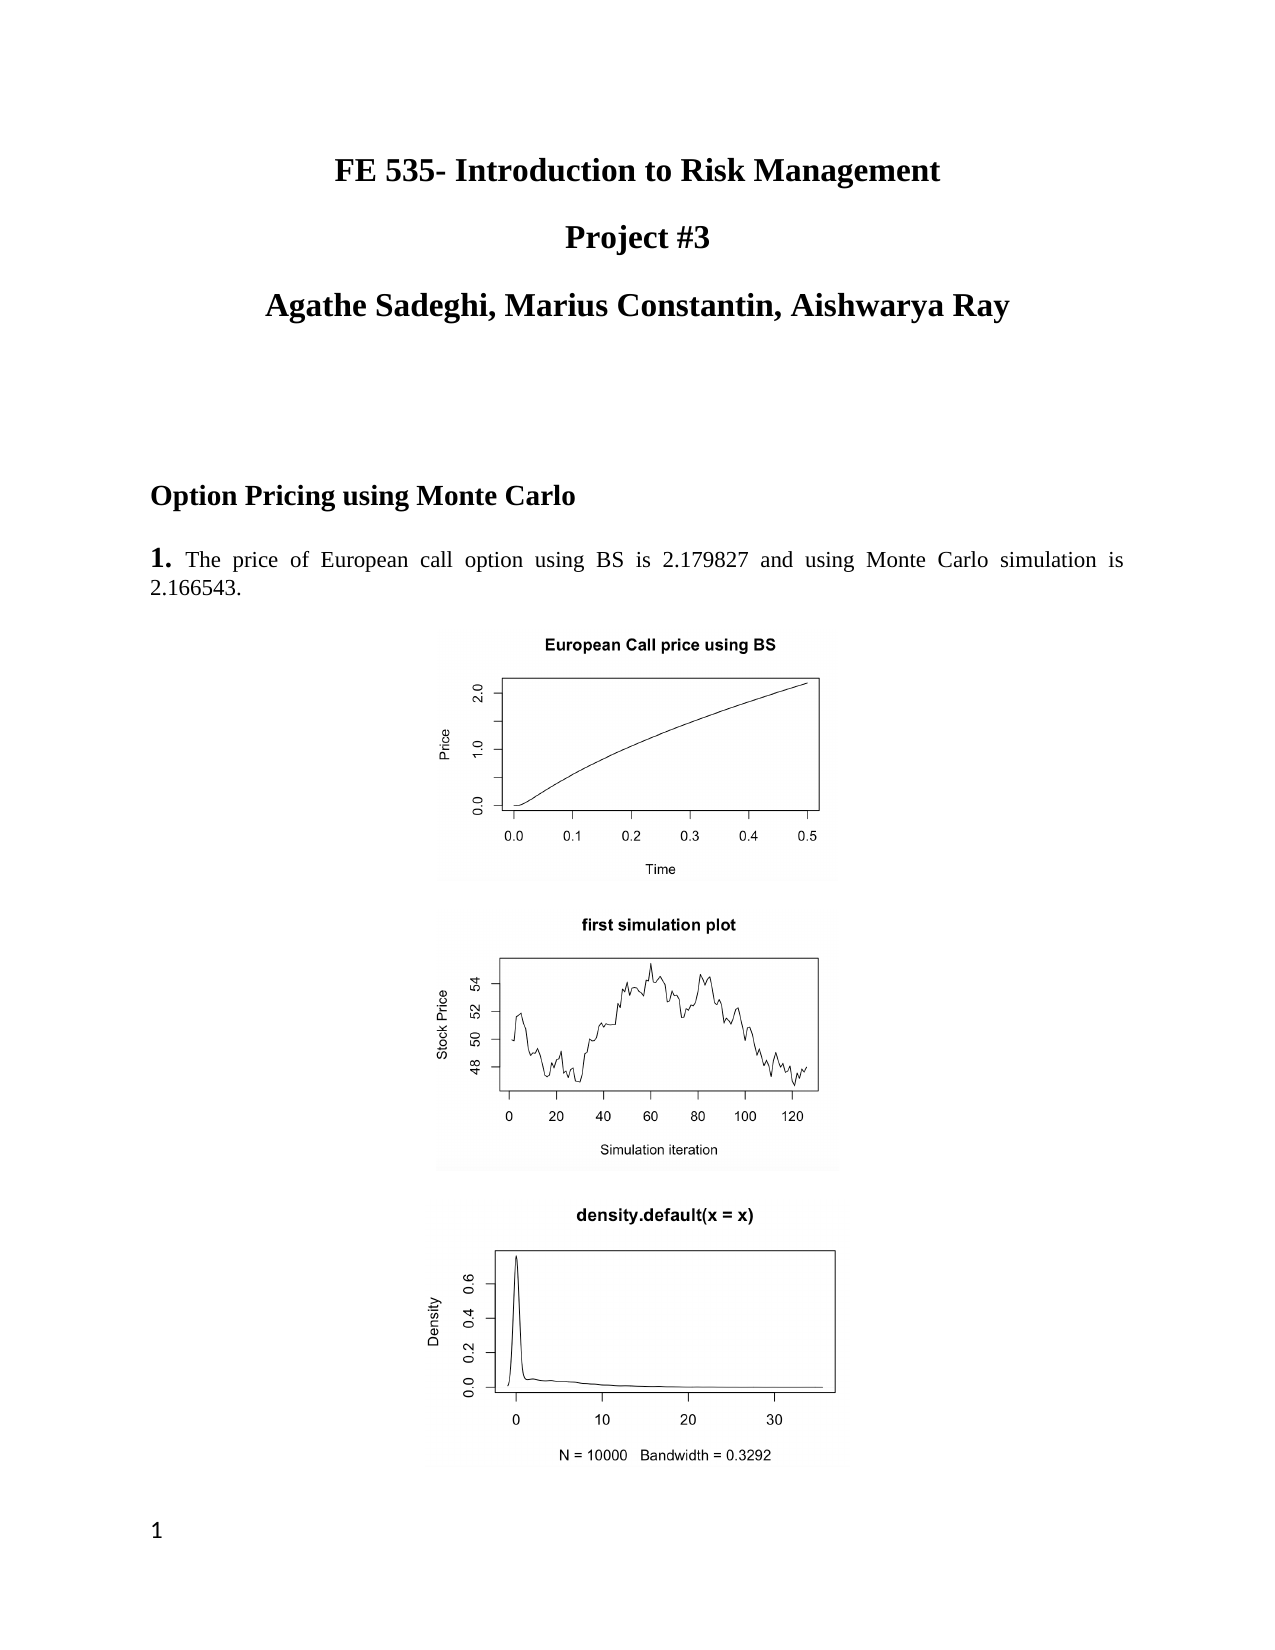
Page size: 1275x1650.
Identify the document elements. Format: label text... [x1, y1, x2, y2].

text 1. The price of European call option using BS is 2.179827 and using Monte Carlo simulation is 2.166543. [150, 541, 1125, 601]
text Project #3 [150, 217, 1125, 256]
picture [436, 629, 839, 881]
text Option Pricing using Monte Carlo [150, 478, 1125, 511]
text Agathe Sadeghi, Marius Constantin, Aishwarya Ray [150, 285, 1125, 323]
picture [425, 1199, 851, 1467]
picture [435, 909, 840, 1171]
text FE 535- Introduction to Risk Management [150, 150, 1125, 188]
